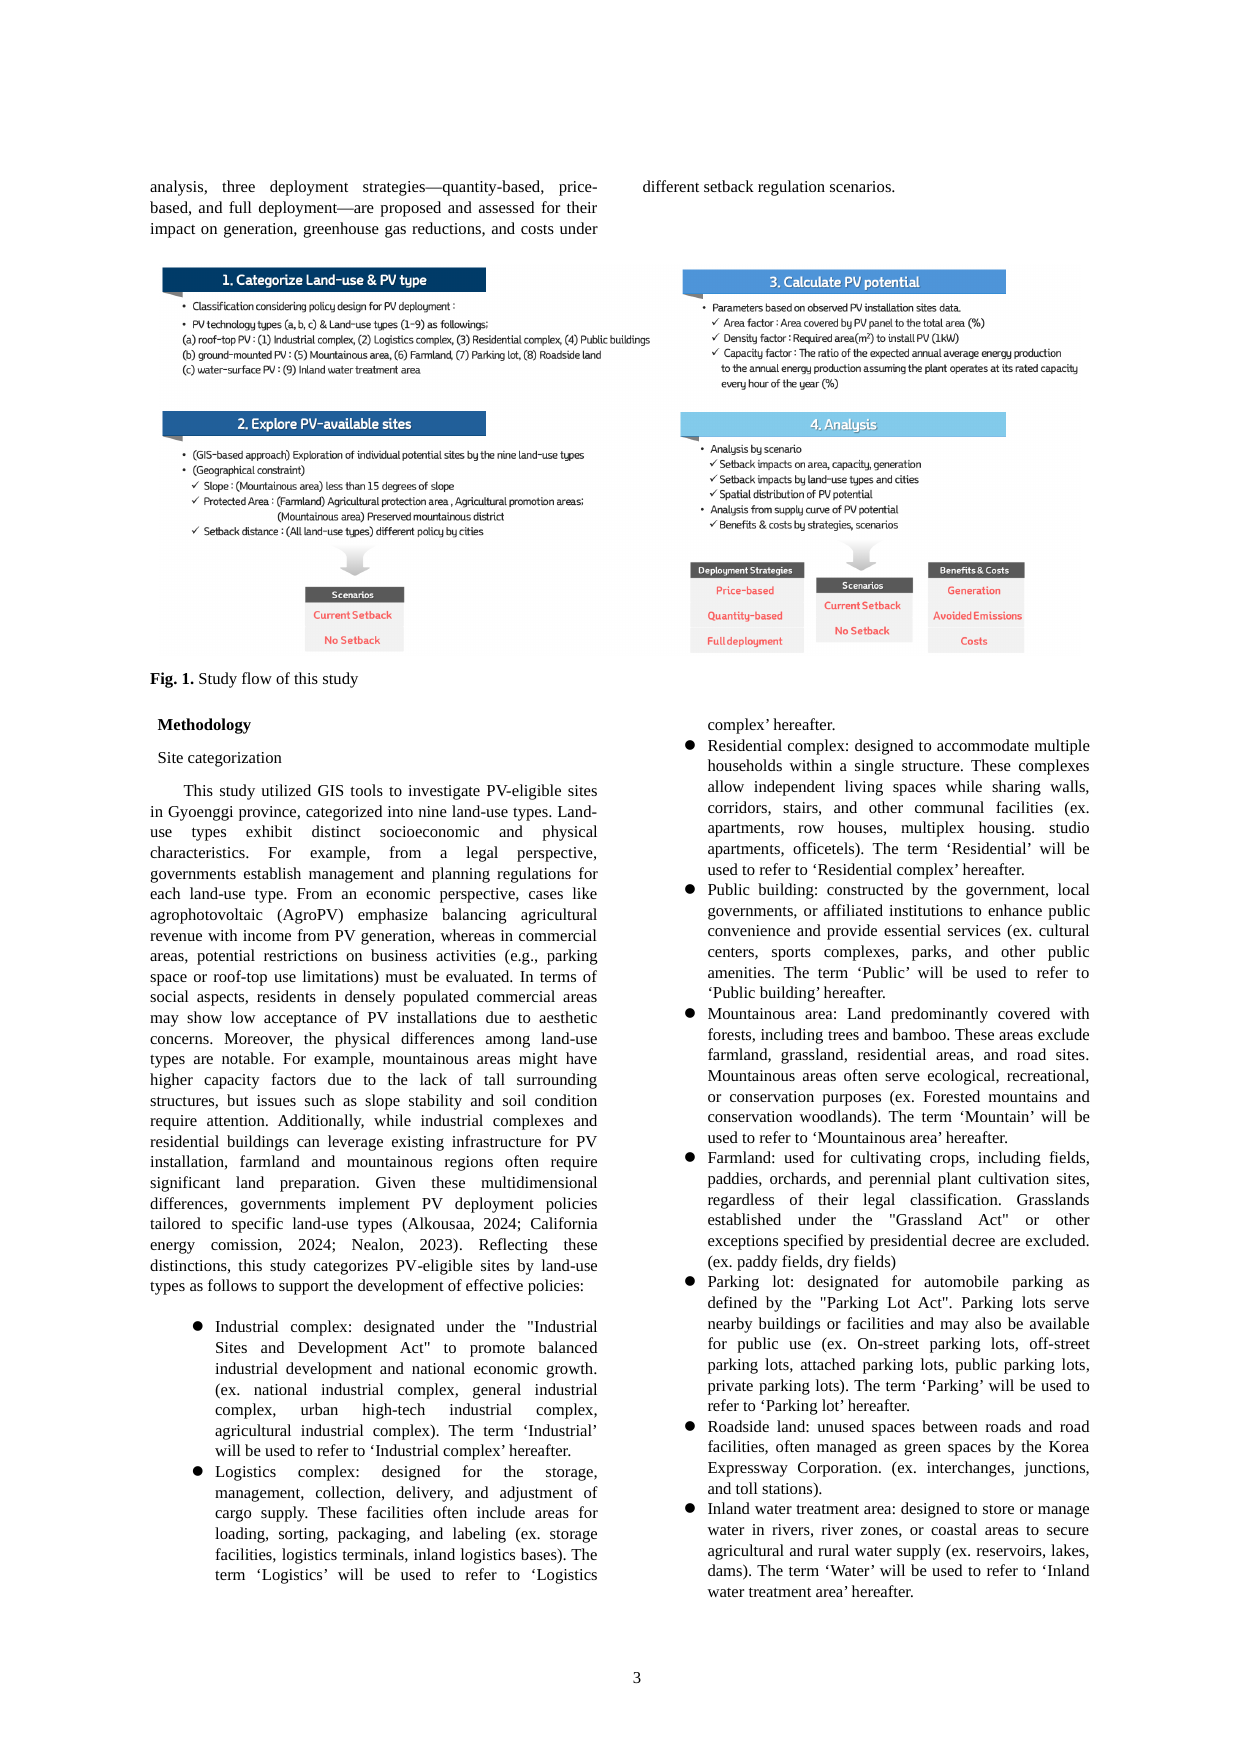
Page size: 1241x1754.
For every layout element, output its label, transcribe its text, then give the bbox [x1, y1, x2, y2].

picture [158, 264, 1082, 656]
list Mountainous area: Land predominantly covered with forests, including trees and bamboo. These areas exclude farmland, grassland, residential areas, and road sites. Mountainous areas often serve ecological, recreational, or conservation purposes (ex. Forested mountains and conservation woodlands). The term ‘Mountain’ will be used to refer to ‘Mountainous area’ hereafter. [684, 1004, 1090, 1147]
list Public building: constructed by the government, local governments, or affiliated institutions to enhance public convenience and provide essential services (ex. cultural centers, sports complexes, parks, and other public amenities. The term ‘Public’ will be used to refer to ‘Public building’ hereafter. [684, 880, 1090, 1002]
list Roadside land: unused spaces between roads and road facilities, often managed as green spaces by the Korea Expressway Corporation. (ex. interchanges, junctions, and toll stations). [684, 1417, 1090, 1498]
text This study utilized GIS tools to investigate PV-eligible sites in Gyoenggi province, categorized into nine land-use types. Land-use types exhibit distinct socioeconomic and physical characteristics. For example, from a legal perspective, governments establish management and planning regulations for each land-use type. From an economic perspective, cases like agrophotovoltaic (AgroPV) emphasize balancing agricultural revenue with income from PV generation, whereas in commercial areas, potential restrictions on business activities (e.g., parking space or roof-top use limitations) must be evaluated. In terms of social aspects, residents in densely populated commercial areas may show low acceptance of PV installations due to aesthetic concerns. Moreover, the physical differences among land-use types are notable. For example, mountainous areas might have higher capacity factors due to the lack of tall surrounding structures, but issues such as slope stability and soil condition require attention. Additionally, while industrial complexes and residential buildings can leverage existing infrastructure for PV installation, farmland and mountainous regions often require significant land preparation. Given these multidimensional differences, governments implement PV deployment policies tailored to specific land-use types . Reflecting these distinctions, this study categorizes PV-eligible sites by land-use types as follows to support the development of effective policies: [150, 781, 598, 1295]
list Logistics complex: designed for the storage, management, collection, delivery, and adjustment of cargo supply. These facilities often include areas for loading, sorting, packaging, and labeling (ex. storage facilities, logistics terminals, inland logistics bases). The term ‘Logistics’ will be used to refer to ‘Logistics complex’ hereafter. [191, 1462, 598, 1584]
list Farmland: used for cultivating crops, including fields, paddies, orchards, and perennial plant cultivation sites, regardless of their legal classification. Grasslands established under the "Grassland Act" or other exceptions specified by presidential decree are excluded. (ex. paddy fields, dry fields) [684, 1148, 1090, 1271]
list Residential complex: designed to accommodate multiple households within a single structure. These complexes allow independent living spaces while sharing walls, corridors, stairs, and other communal facilities (ex. apartments, row houses, multiplex housing. studio apartments, officetels). The term ‘Residential’ will be used to refer to ‘Residential complex’ hereafter. [684, 735, 1090, 878]
subtitle Methodology [157, 715, 598, 734]
subtitle Site categorization [157, 748, 598, 767]
list Inland water treatment area: designed to store or manage water in rivers, river zones, or coastal areas to secure agricultural and rural water supply (ex. reservoirs, lakes, dams). The term ‘Water’ will be used to refer to ‘Inland water treatment area’ hereafter. [684, 1499, 1090, 1601]
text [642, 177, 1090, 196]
text Fig. 1. Study flow of this study [150, 669, 1090, 688]
list Industrial complex: designated under the "Industrial Sites and Development Act" to promote balanced industrial development and national economic growth. (ex. national industrial complex, general industrial complex, urban high-tech industrial complex, agricultural industrial complex). The term ‘Industrial’ will be used to refer to ‘Industrial complex’ hereafter. [191, 1317, 598, 1460]
list Parking lot: designated for automobile parking as defined by the "Parking Lot Act". Parking lots serve nearby buildings or facilities and may also be available for public use (ex. On-street parking lots, off-street parking lots, attached parking lots, public parking lots, private parking lots). The term ‘Parking’ will be used to refer to ‘Parking lot’ hereafter. [684, 1272, 1090, 1415]
